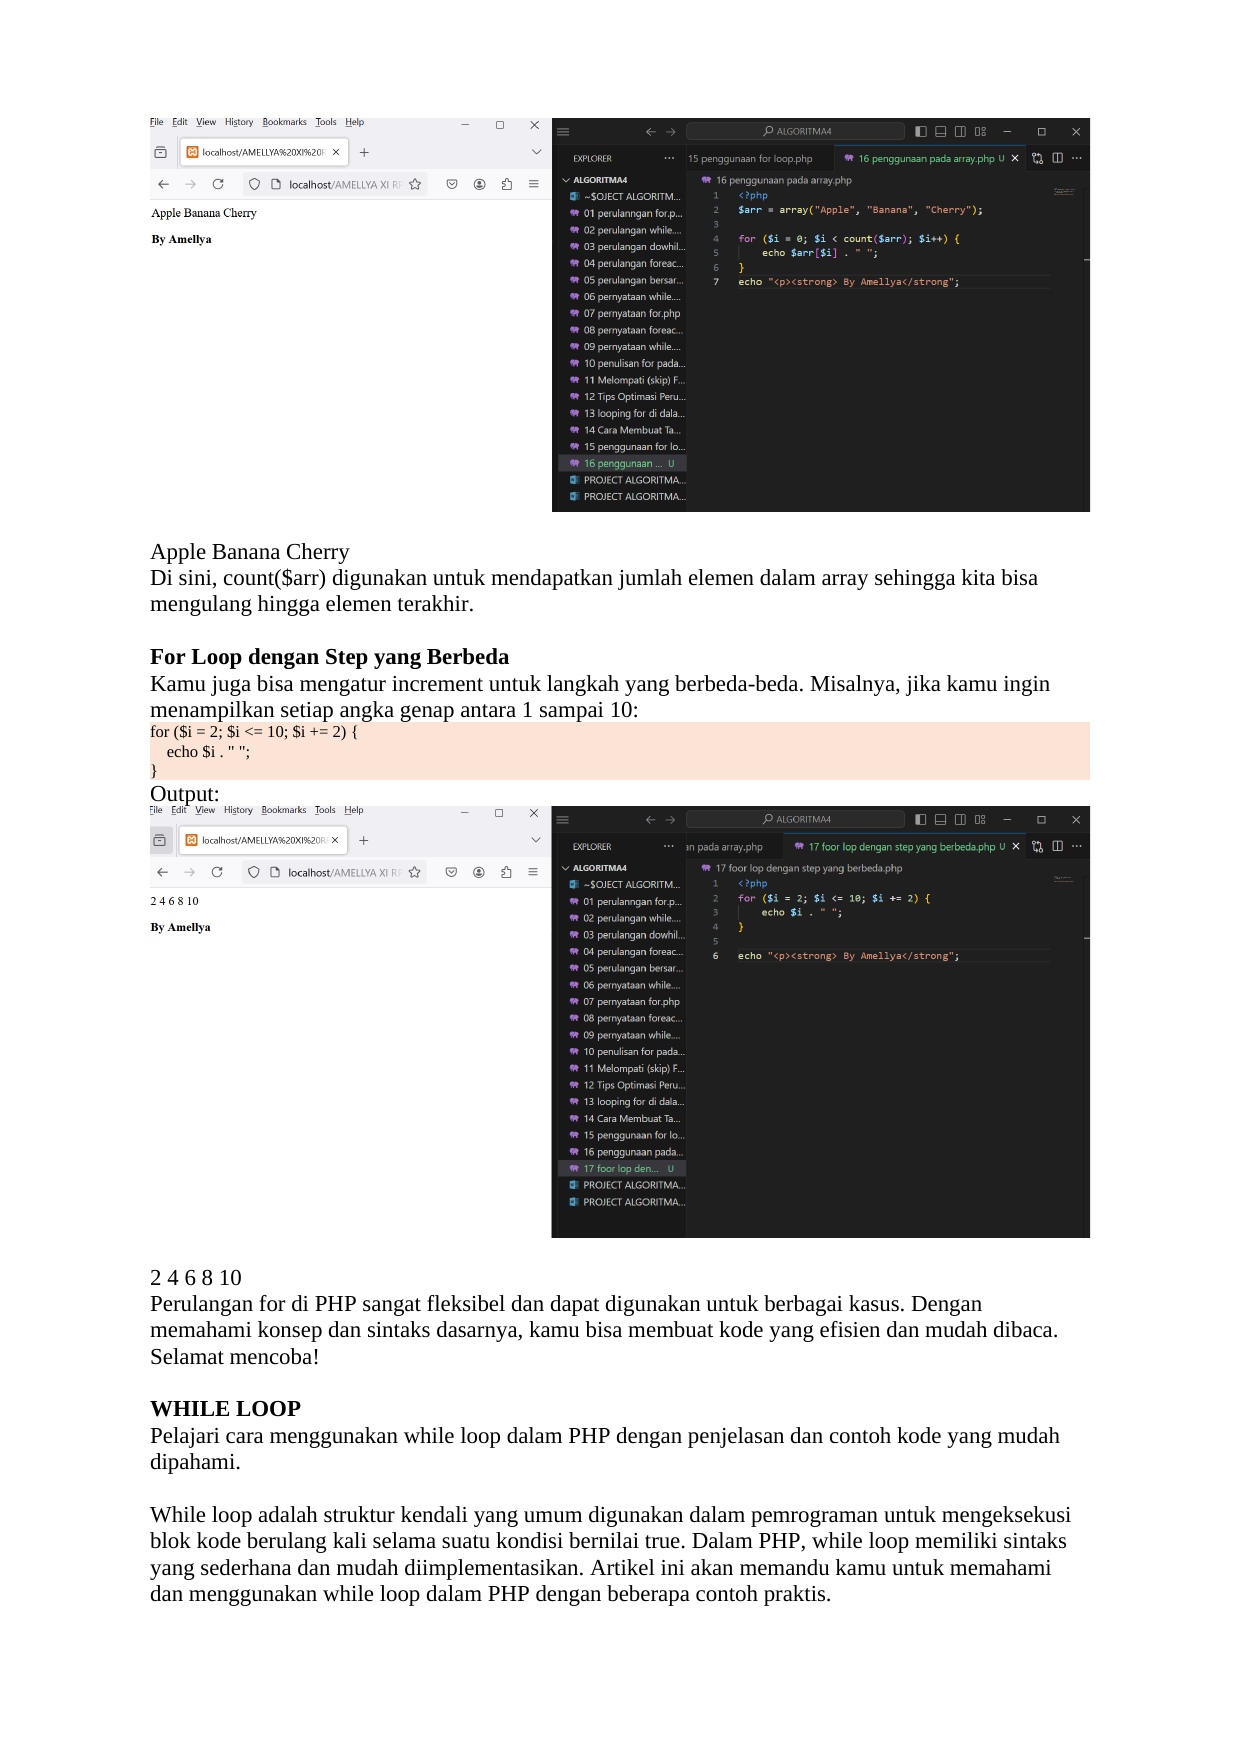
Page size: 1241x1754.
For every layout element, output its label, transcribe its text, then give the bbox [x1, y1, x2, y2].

text Pelajari cara menggunakan while loop dalam PHP dengan penjelasan dan contoh kode yang mudah dipahami. [150, 1422, 1090, 1474]
text } [150, 761, 1090, 780]
text Apple Banana Cherry [150, 538, 1090, 564]
text echo $i . " "; [150, 741, 1090, 761]
text Kamu juga bisa mengatur increment untuk langkah yang berbeda-beda. Misalnya, jika kamu ingin menampilkan setiap angka genap antara 1 sampai 10: [150, 669, 1090, 722]
text Output: [150, 780, 1090, 806]
picture [150, 118, 1091, 512]
text Di sini, count($arr) digunakan untuk mendapatkan jumlah elemen dalam array sehingga kita bisa mengulang hingga elemen terakhir. [150, 564, 1090, 617]
text 2 4 6 8 10 [150, 1264, 1090, 1290]
text for ($i = 2; $i <= 10; $i += 2) { [150, 722, 1090, 741]
text WHILE LOOP [150, 1395, 1090, 1422]
text Perulangan for di PHP sangat fleksibel dan dapat digunakan untuk berbagai kasus. Dengan memahami konsep dan sintaks dasarnya, kamu bisa membuat kode yang efisien dan mudah dibaca. Selamat mencoba! [150, 1290, 1090, 1369]
text For Loop dengan Step yang Berbeda [150, 643, 1090, 669]
picture [150, 806, 1091, 1238]
text While loop adalah struktur kendali yang umum digunakan dalam pemrograman untuk mengeksekusi blok kode berulang kali selama suatu kondisi bernilai true. Dalam PHP, while loop memiliki sintaks yang sederhana dan mudah diimplementasikan. Artikel ini akan memandu kamu untuk memahami dan menggunakan while loop dalam PHP dengan beberapa contoh praktis. [150, 1501, 1090, 1606]
